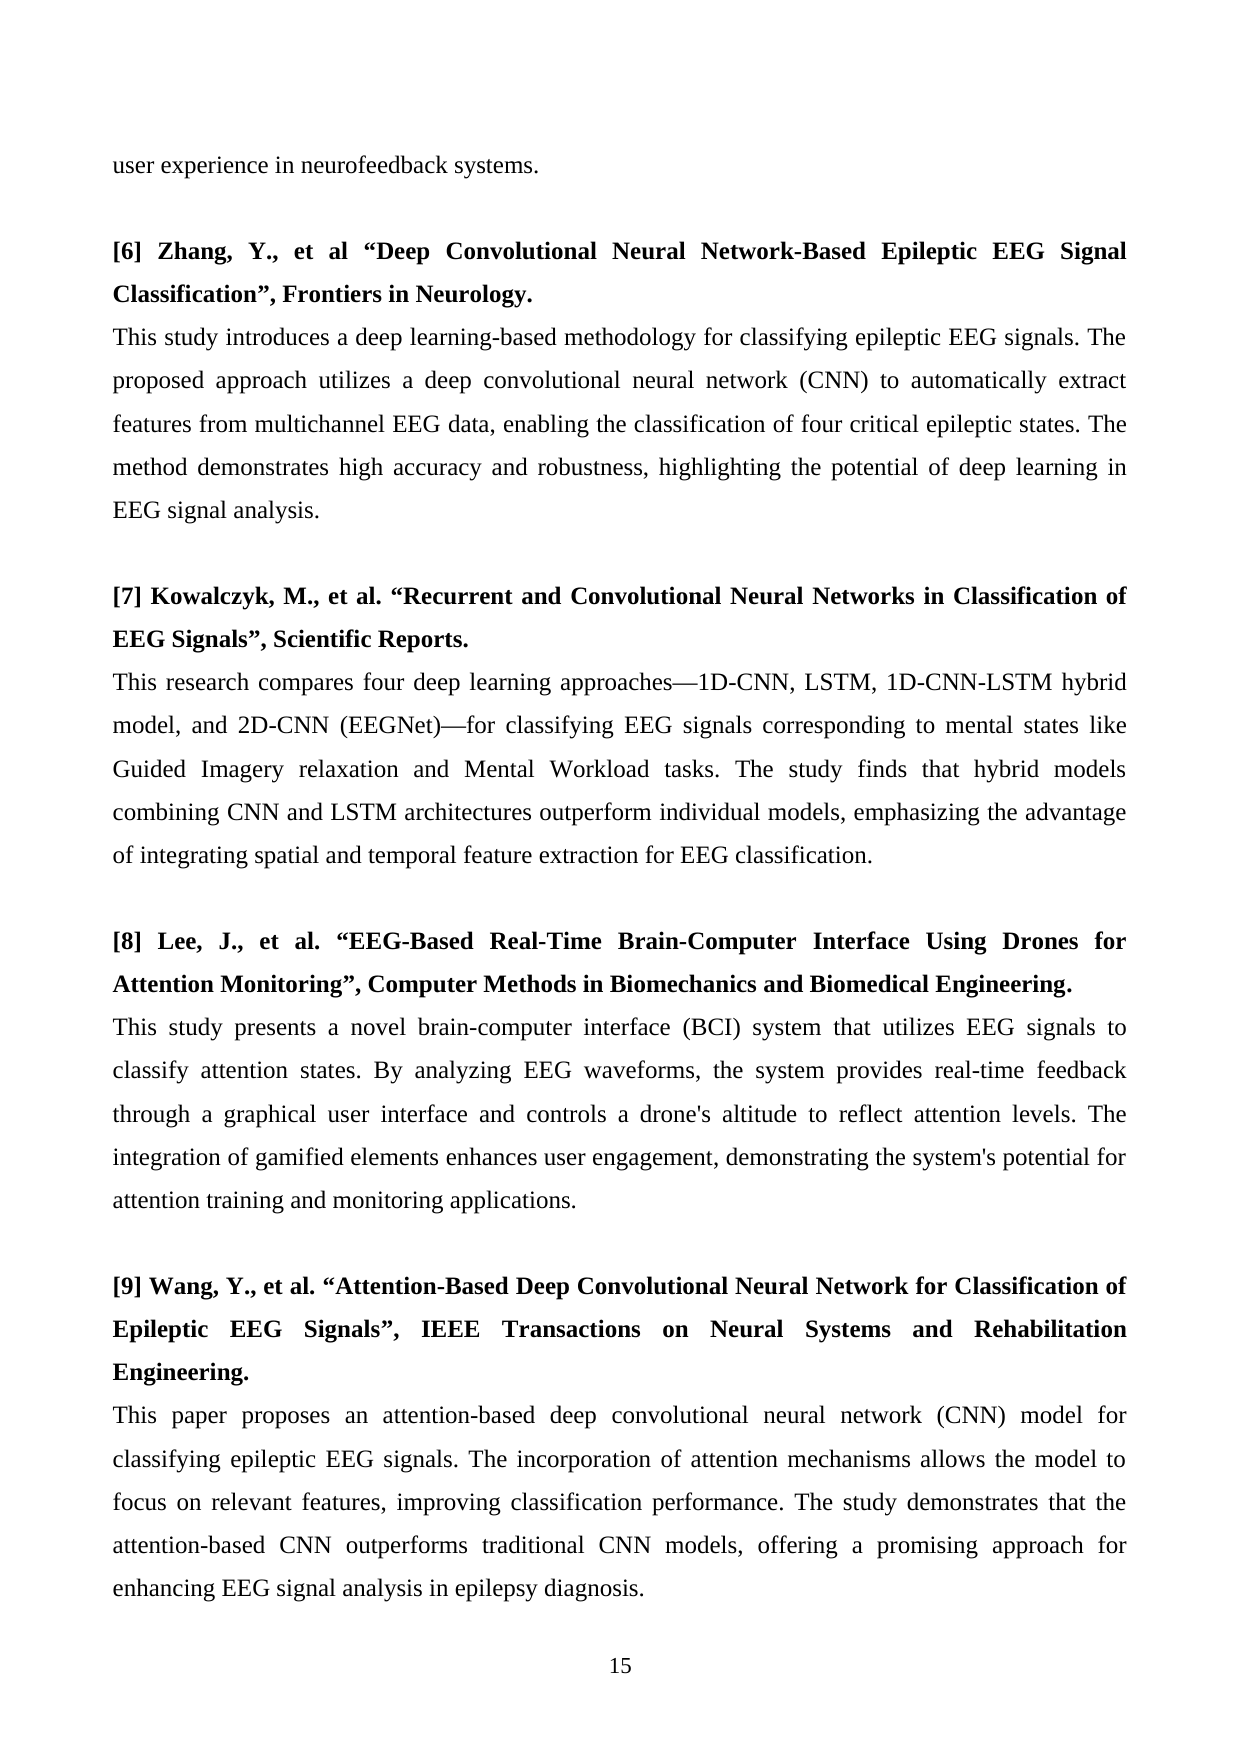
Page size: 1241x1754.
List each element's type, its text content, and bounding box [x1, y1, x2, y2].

text [6] Zhang, Y., et al “Deep Convolutional Neural Network-Based Epileptic EEG Signal Classification”, Frontiers in Neurology. [112, 236, 1128, 308]
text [112, 150, 1128, 179]
text This research compares four deep learning approaches—1D-CNN, LSTM, 1D-CNN-LSTM hybrid model, and 2D-CNN (EEGNet)—for classifying EEG signals corresponding to mental states like Guided Imagery relaxation and Mental Workload tasks. The study finds that hybrid models combining CNN and LSTM architectures outperform individual models, emphasizing the advantage of integrating spatial and temporal feature extraction for EEG classification. [112, 667, 1128, 869]
text This study introduces a deep learning-based methodology for classifying epileptic EEG signals. The proposed approach utilizes a deep convolutional neural network (CNN) to automatically extract features from multichannel EEG data, enabling the classification of four critical epileptic states. The method demonstrates high accuracy and robustness, highlighting the potential of deep learning in EEG signal analysis. [112, 322, 1128, 524]
text This paper proposes an attention-based deep convolutional neural network (CNN) model for classifying epileptic EEG signals. The incorporation of attention mechanisms allows the model to focus on relevant features, improving classification performance. The study demonstrates that the attention-based CNN outperforms traditional CNN models, offering a promising approach for enhancing EEG signal analysis in epilepsy diagnosis. [112, 1401, 1128, 1602]
text [7] Kowalczyk, M., et al. “Recurrent and Convolutional Neural Networks in Classification of EEG Signals”, Scientific Reports. [112, 581, 1128, 653]
text This study presents a novel brain-computer interface (BCI) system that utilizes EEG signals to classify attention states. By analyzing EEG waveforms, the system provides real-time feedback through a graphical user interface and controls a drone's altitude to reflect attention levels. The integration of gamified elements enhances user engagement, demonstrating the system's potential for attention training and monitoring applications. [112, 1012, 1128, 1214]
text [9] Wang, Y., et al. “Attention-Based Deep Convolutional Neural Network for Classification of Epileptic EEG Signals”, IEEE Transactions on Neural Systems and Rehabilitation Engineering. [112, 1271, 1128, 1386]
text [8] Lee, J., et al. “EEG-Based Real-Time Brain-Computer Interface Using Drones for Attention Monitoring”, Computer Methods in Biomechanics and Biomedical Engineering. [112, 926, 1128, 998]
